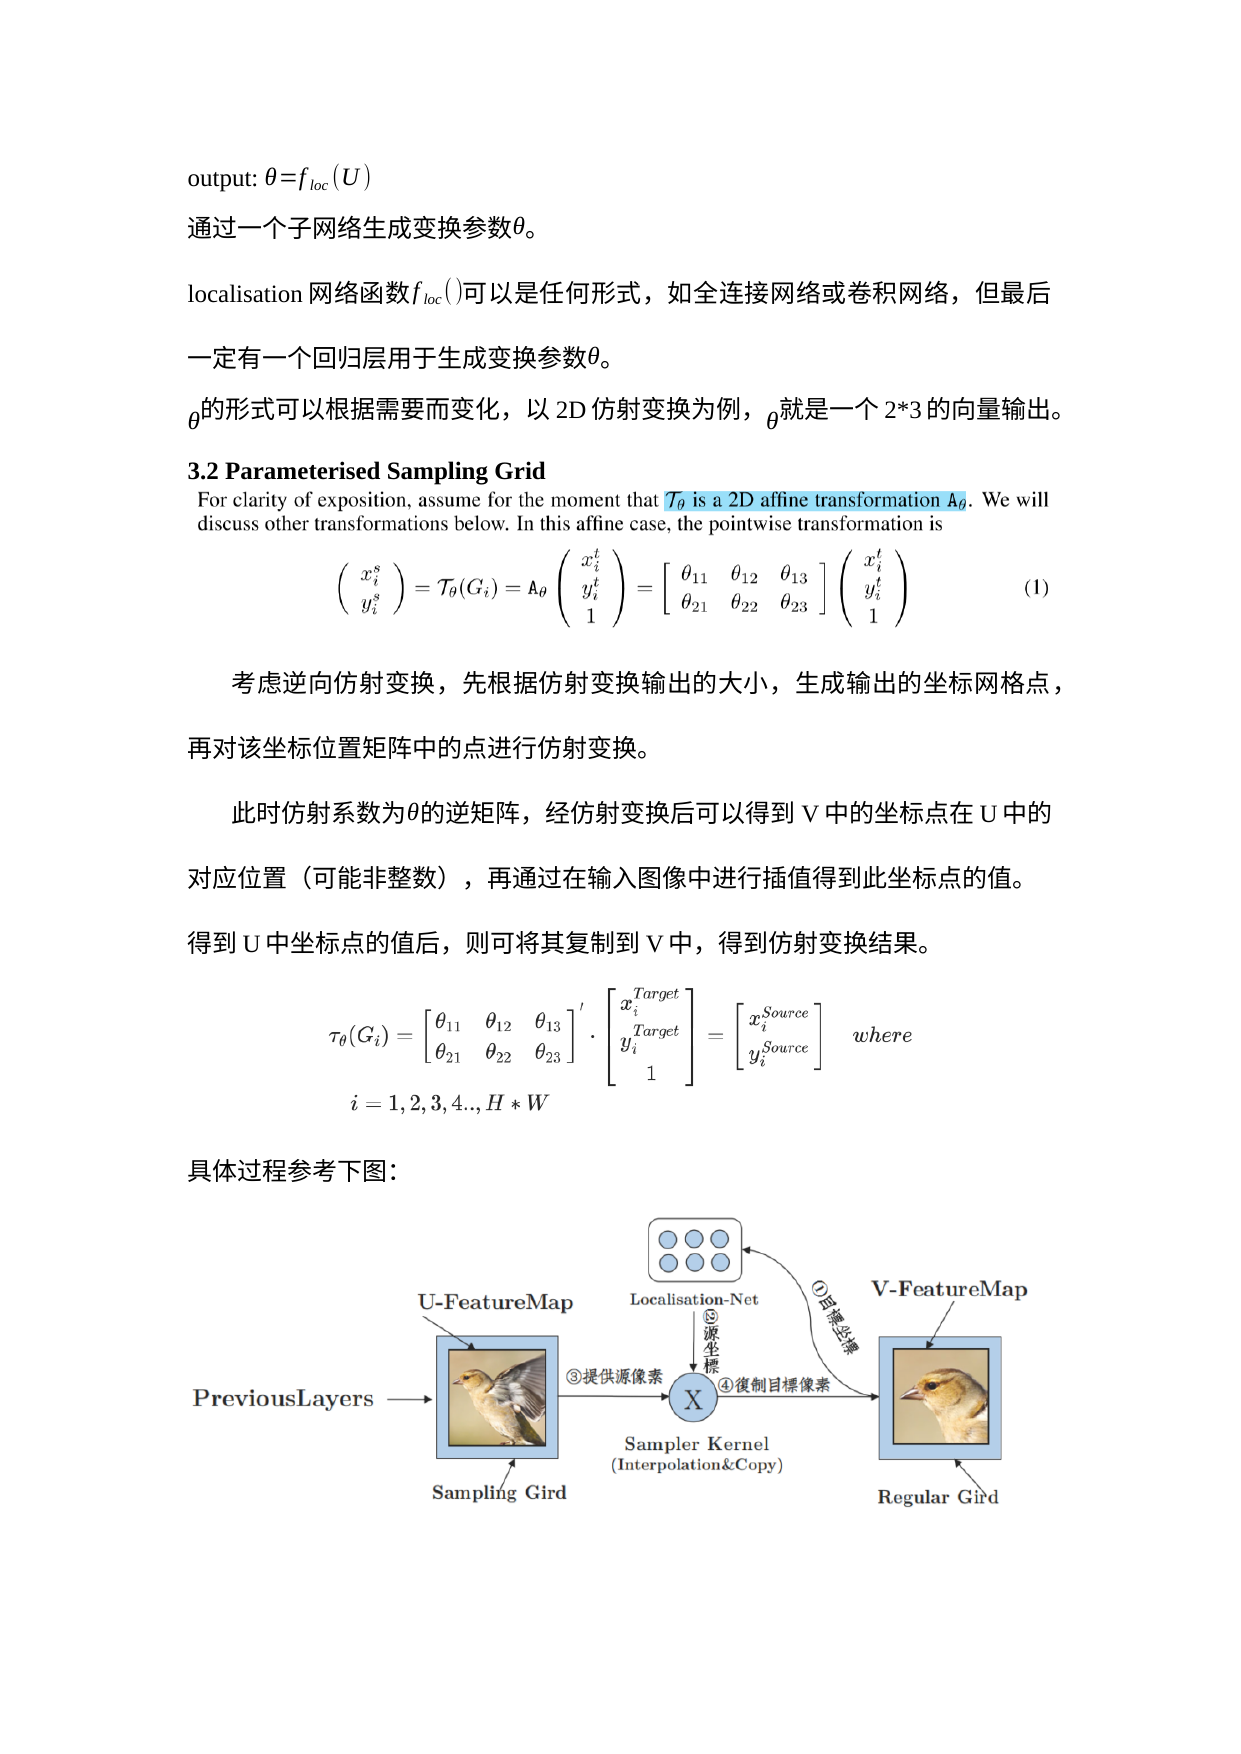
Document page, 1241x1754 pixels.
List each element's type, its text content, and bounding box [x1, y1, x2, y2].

text 考虑逆向仿射变换，先根据仿射变换输出的大小，生成输出的坐标网格点，再对该坐标位置矩阵中的点进行仿射变换。 [187, 649, 1053, 779]
text 通过一个子网络生成变换参数。 [187, 194, 1053, 259]
text 的形式可以根据需要而变化，以2D仿射变换为例，就是一个2*3的向量输出。 [187, 389, 1053, 454]
text 具体过程参考下图： [187, 1137, 1053, 1202]
text 3.2 Parameterised Sampling Grid [187, 454, 1053, 487]
text output: [187, 162, 1053, 194]
picture [187, 487, 1053, 633]
text localisation网络函数可以是任何形式，如全连接网络或卷积网络，但最后一定有一个回归层用于生成变换参数。 [187, 259, 1053, 389]
picture [320, 974, 920, 1119]
text 得到U中坐标点的值后，则可将其复制到V中，得到仿射变换结果。 [187, 909, 1053, 974]
picture [187, 1202, 1053, 1518]
text 此时仿射系数为的逆矩阵，经仿射变换后可以得到V中的坐标点在U中的对应位置（可能非整数），再通过在输入图像中进行插值得到此坐标点的值。 [187, 779, 1053, 909]
